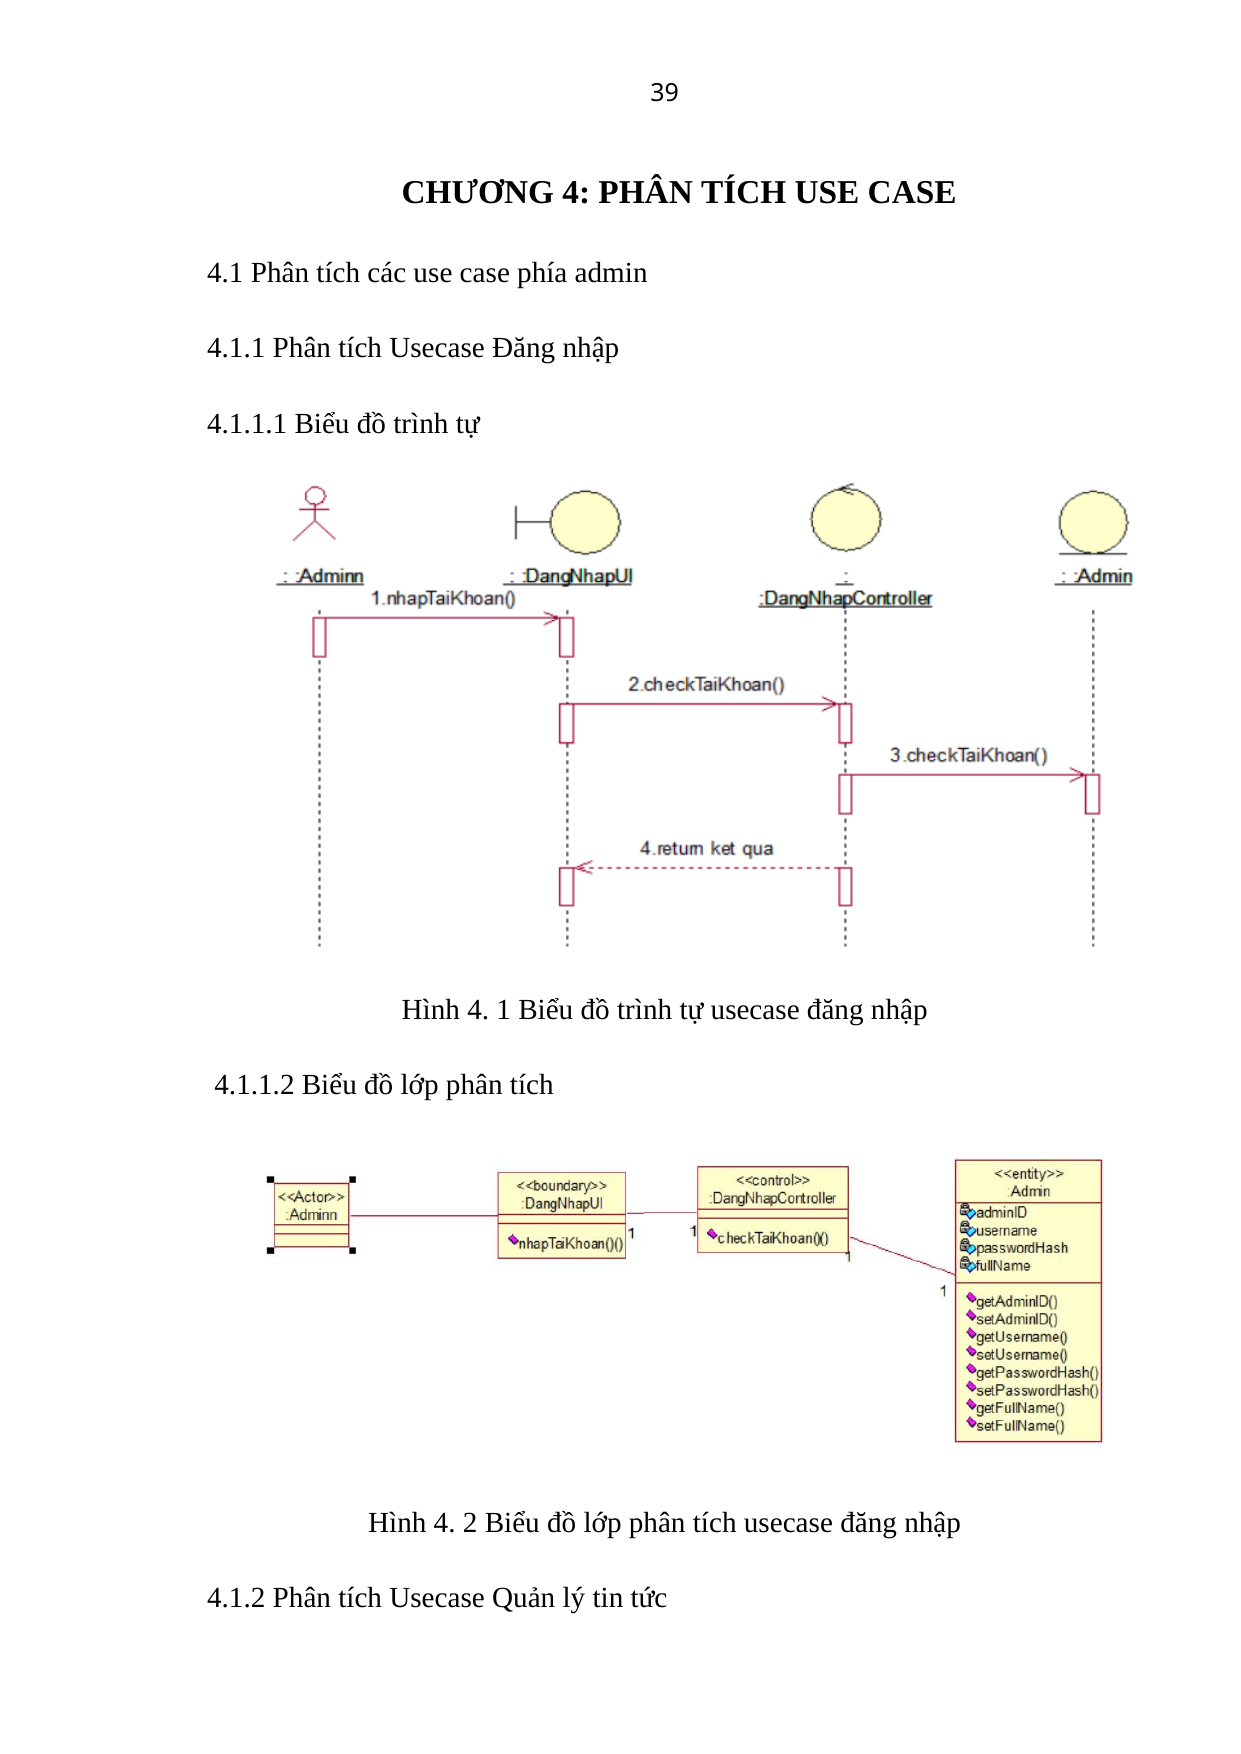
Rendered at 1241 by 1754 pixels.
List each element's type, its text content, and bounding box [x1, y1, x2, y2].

picture [236, 1142, 1176, 1466]
text 4.1.1.1 Biểu đồ trình tự [207, 406, 1122, 439]
text Hình 4. 1 Biểu đồ trình tự usecase đăng nhập [207, 992, 1122, 1026]
text 4.1.2 Phân tích Usecase Quản lý tin tức [207, 1581, 1122, 1614]
text 4.1 Phân tích các use case phía admin [207, 255, 1122, 289]
text Hình 4. 2 Biểu đồ lớp phân tích usecase đăng nhập [207, 1505, 1122, 1539]
text CHƯƠNG 4: PHÂN TÍCH USE CASE [236, 173, 1122, 211]
text 4.1.1 Phân tích Usecase Đăng nhập [207, 331, 1122, 364]
text 4.1.1.2 Biểu đồ lớp phân tích [207, 1067, 1122, 1101]
picture [236, 481, 1177, 953]
